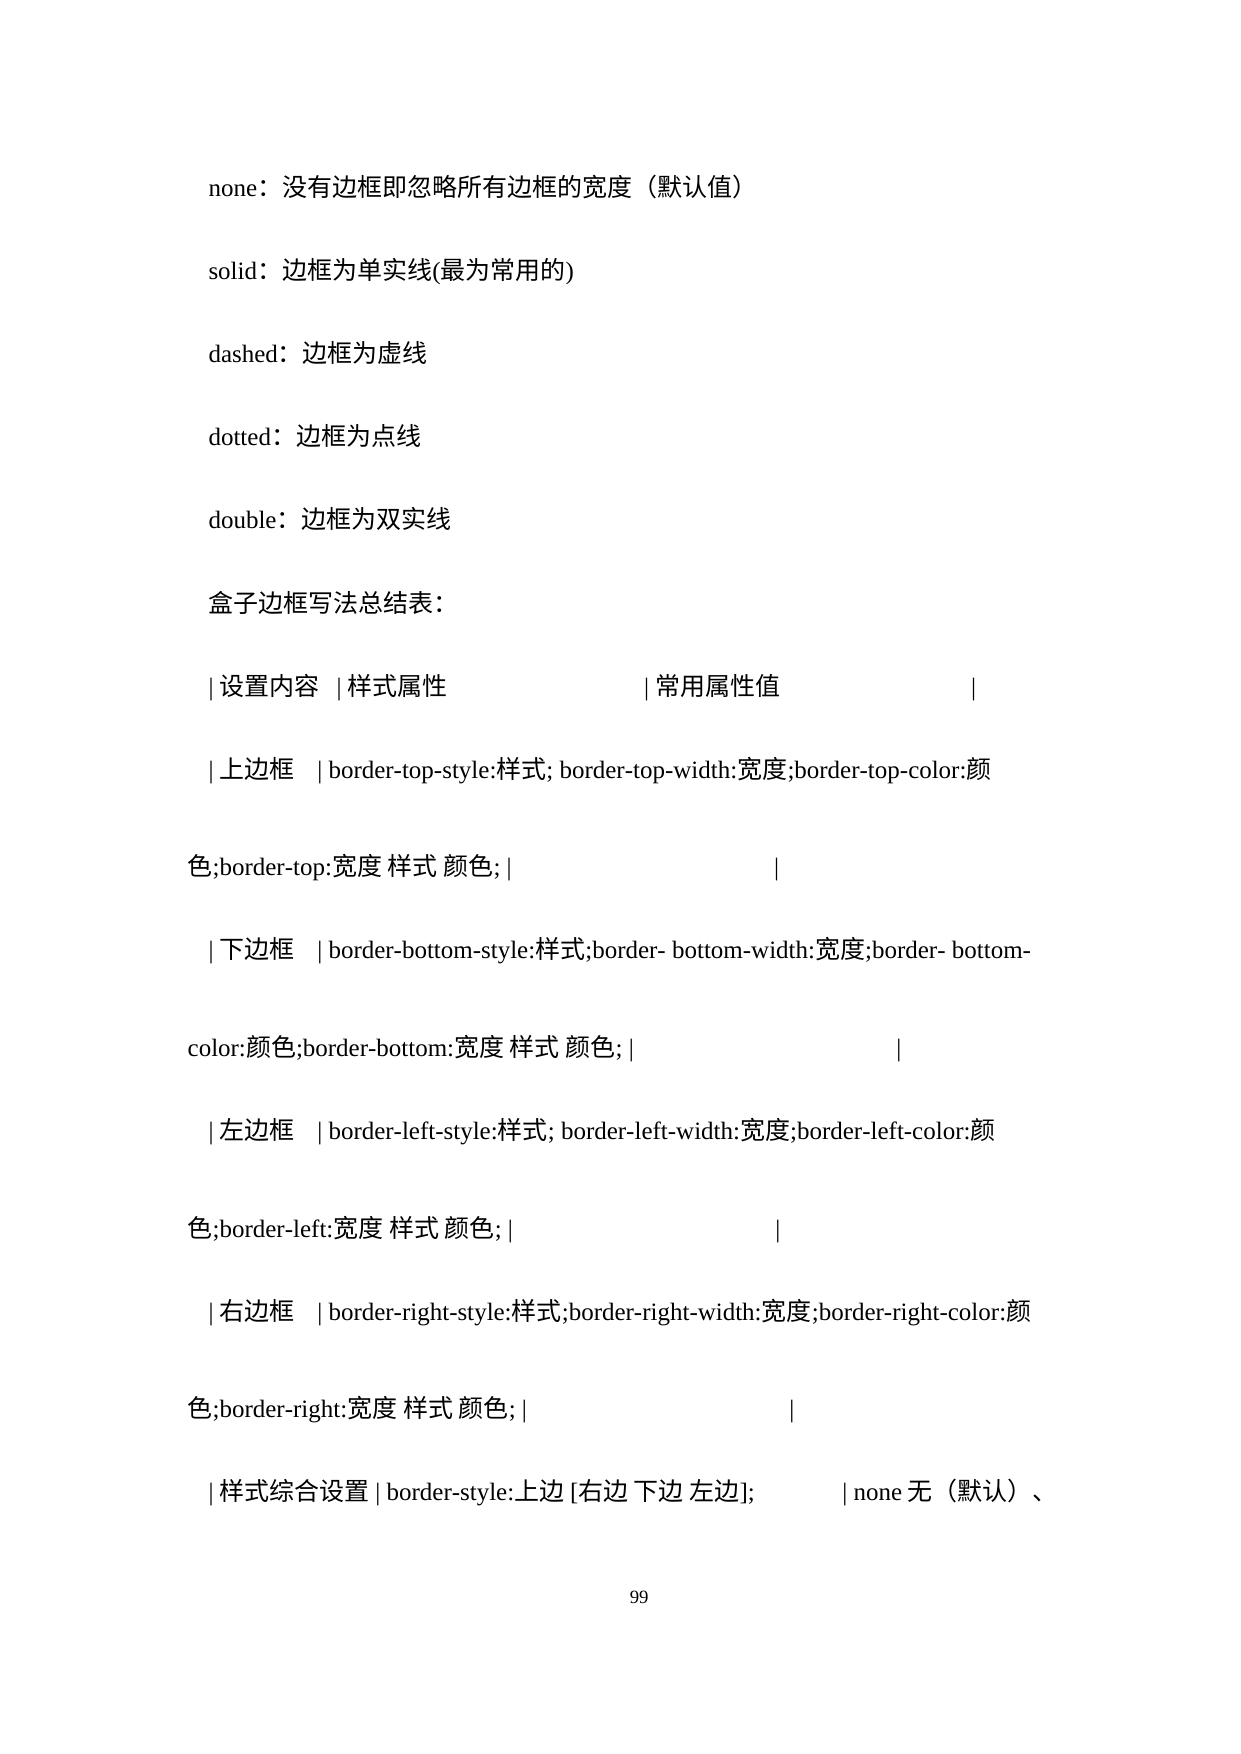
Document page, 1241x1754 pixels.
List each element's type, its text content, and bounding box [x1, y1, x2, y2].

text | 设置内容 | 样式属性 | 常用属性值 | [187, 652, 1053, 717]
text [187, 1457, 1053, 1522]
text | 上边框 | border-top-style:样式; border-top-width:宽度;border-top-color:颜色;border-top:宽度 样式 颜色; | | [187, 735, 1053, 897]
text | 下边框 | border-bottom-style:样式;border- bottom-width:宽度;border- bottom-color:颜色;border-bottom:宽度 样式 颜色; | | [187, 916, 1053, 1078]
text 盒子边框写法总结表： [187, 569, 1053, 634]
text double：边框为双实线 [187, 486, 1053, 551]
text dotted：边框为点线 [187, 402, 1053, 467]
text | 右边框 | border-right-style:样式;border-right-width:宽度;border-right-color:颜色;border-right:宽度 样式 颜色; | | [187, 1277, 1053, 1439]
text | 左边框 | border-left-style:样式; border-left-width:宽度;border-left-color:颜色;border-left:宽度 样式 颜色; | | [187, 1096, 1053, 1259]
text dashed：边框为虚线 [187, 319, 1053, 384]
text none：没有边框即忽略所有边框的宽度（默认值） [187, 153, 1053, 218]
text solid：边框为单实线(最为常用的) [187, 236, 1053, 301]
